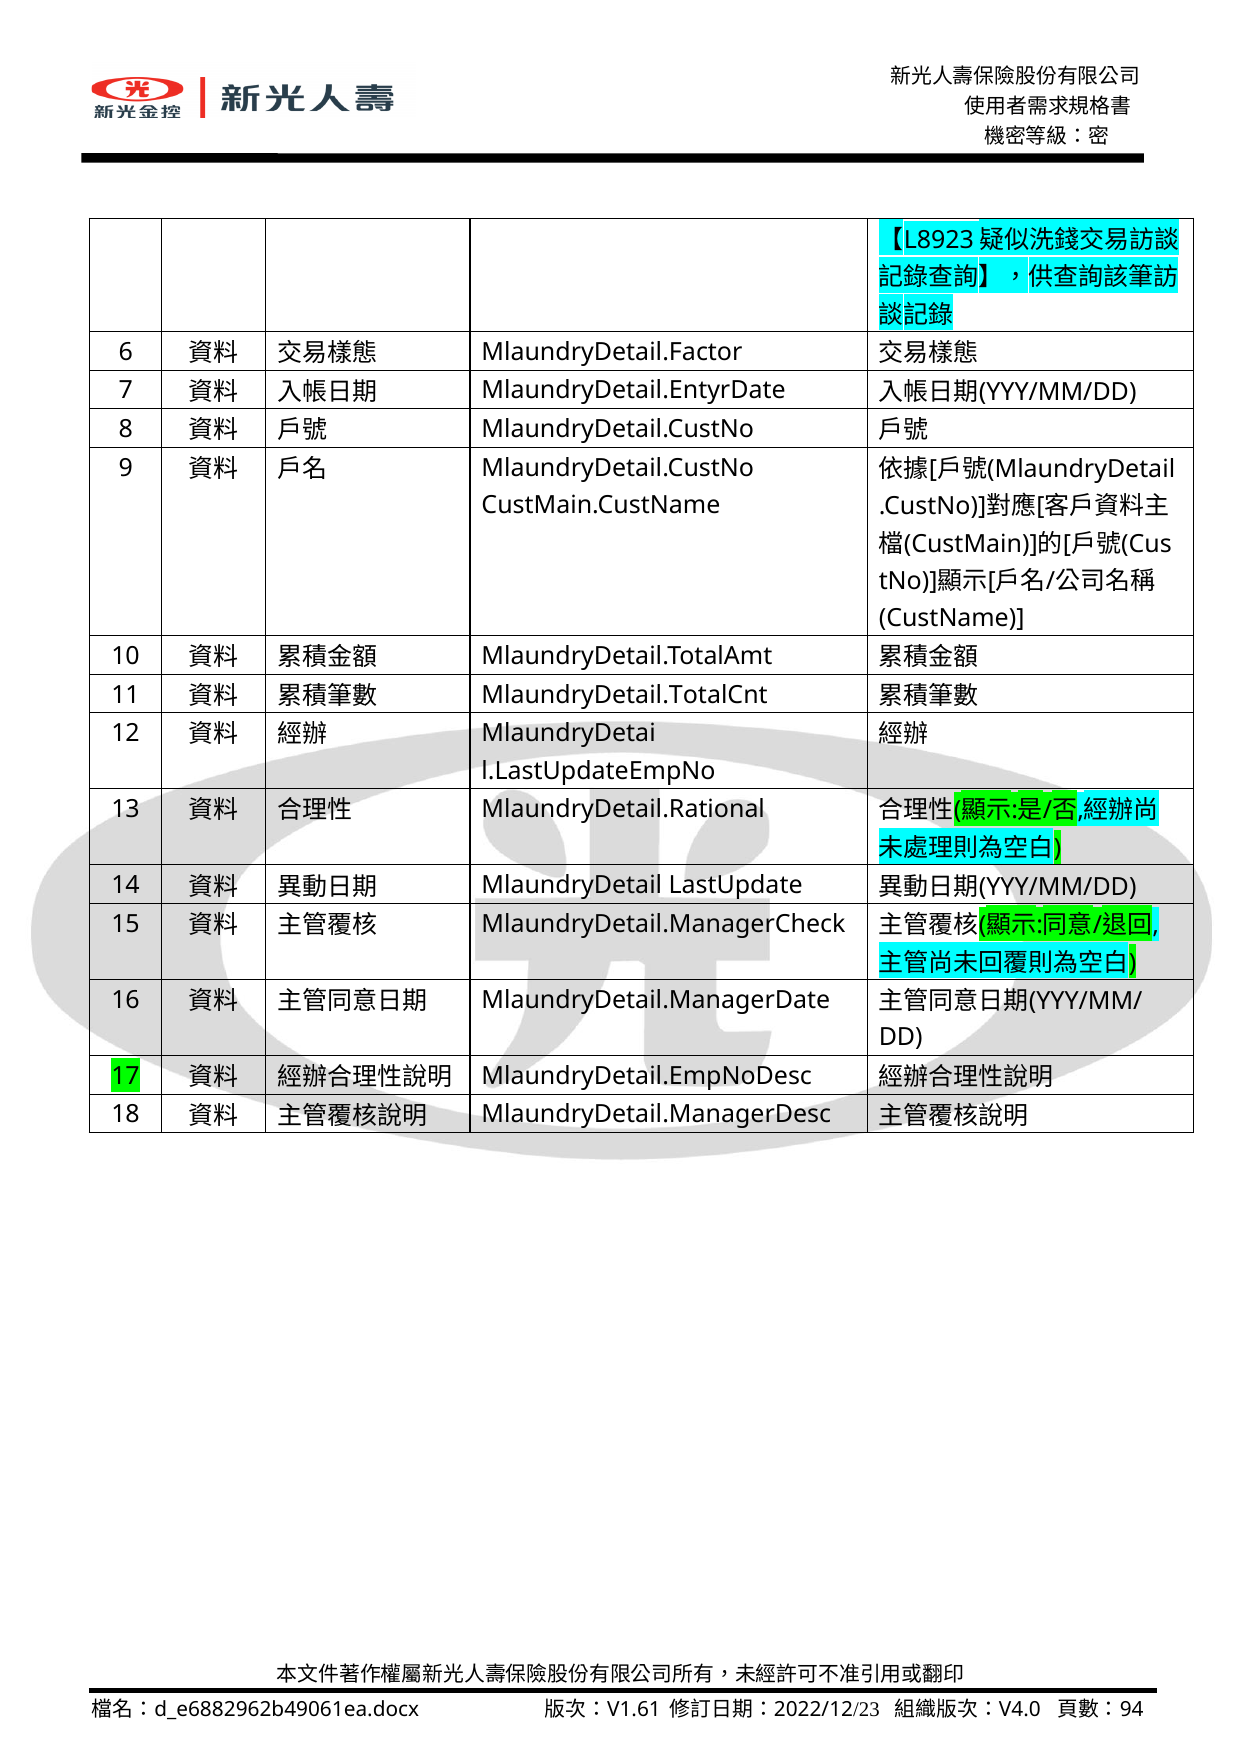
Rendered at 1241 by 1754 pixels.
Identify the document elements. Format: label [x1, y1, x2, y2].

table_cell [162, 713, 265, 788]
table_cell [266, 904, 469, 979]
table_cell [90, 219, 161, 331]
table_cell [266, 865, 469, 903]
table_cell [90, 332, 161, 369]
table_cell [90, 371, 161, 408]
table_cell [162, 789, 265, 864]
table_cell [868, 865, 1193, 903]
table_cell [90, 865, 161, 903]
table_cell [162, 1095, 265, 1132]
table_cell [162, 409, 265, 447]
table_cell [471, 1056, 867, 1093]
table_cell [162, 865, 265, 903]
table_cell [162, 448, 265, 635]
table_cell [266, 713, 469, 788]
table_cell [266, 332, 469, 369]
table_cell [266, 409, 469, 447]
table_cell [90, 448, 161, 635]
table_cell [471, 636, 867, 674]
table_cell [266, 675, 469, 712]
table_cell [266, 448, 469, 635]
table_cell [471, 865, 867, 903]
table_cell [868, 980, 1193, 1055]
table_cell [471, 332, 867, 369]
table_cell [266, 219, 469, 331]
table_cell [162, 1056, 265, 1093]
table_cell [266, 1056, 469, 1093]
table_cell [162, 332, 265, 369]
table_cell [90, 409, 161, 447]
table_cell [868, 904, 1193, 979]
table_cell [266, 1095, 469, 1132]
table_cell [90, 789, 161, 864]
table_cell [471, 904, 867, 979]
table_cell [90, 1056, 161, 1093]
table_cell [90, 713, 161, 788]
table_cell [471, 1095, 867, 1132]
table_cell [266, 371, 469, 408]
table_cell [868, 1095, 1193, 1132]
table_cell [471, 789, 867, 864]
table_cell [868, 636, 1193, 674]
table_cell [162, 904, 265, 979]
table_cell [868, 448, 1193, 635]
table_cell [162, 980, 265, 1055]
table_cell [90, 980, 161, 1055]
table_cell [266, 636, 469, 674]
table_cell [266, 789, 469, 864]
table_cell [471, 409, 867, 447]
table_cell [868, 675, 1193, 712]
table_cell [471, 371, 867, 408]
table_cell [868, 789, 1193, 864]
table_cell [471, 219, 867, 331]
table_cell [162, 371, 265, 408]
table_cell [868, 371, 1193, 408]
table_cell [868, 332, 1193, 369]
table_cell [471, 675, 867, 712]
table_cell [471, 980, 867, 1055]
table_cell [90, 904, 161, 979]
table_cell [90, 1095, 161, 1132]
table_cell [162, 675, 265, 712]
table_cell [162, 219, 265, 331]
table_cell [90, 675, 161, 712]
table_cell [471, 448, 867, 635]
picture [91, 61, 417, 118]
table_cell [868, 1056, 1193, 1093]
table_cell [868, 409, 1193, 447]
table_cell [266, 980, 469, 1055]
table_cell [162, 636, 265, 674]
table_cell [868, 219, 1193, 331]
picture [25, 713, 1215, 1166]
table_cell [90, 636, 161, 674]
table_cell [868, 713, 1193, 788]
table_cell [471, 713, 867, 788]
